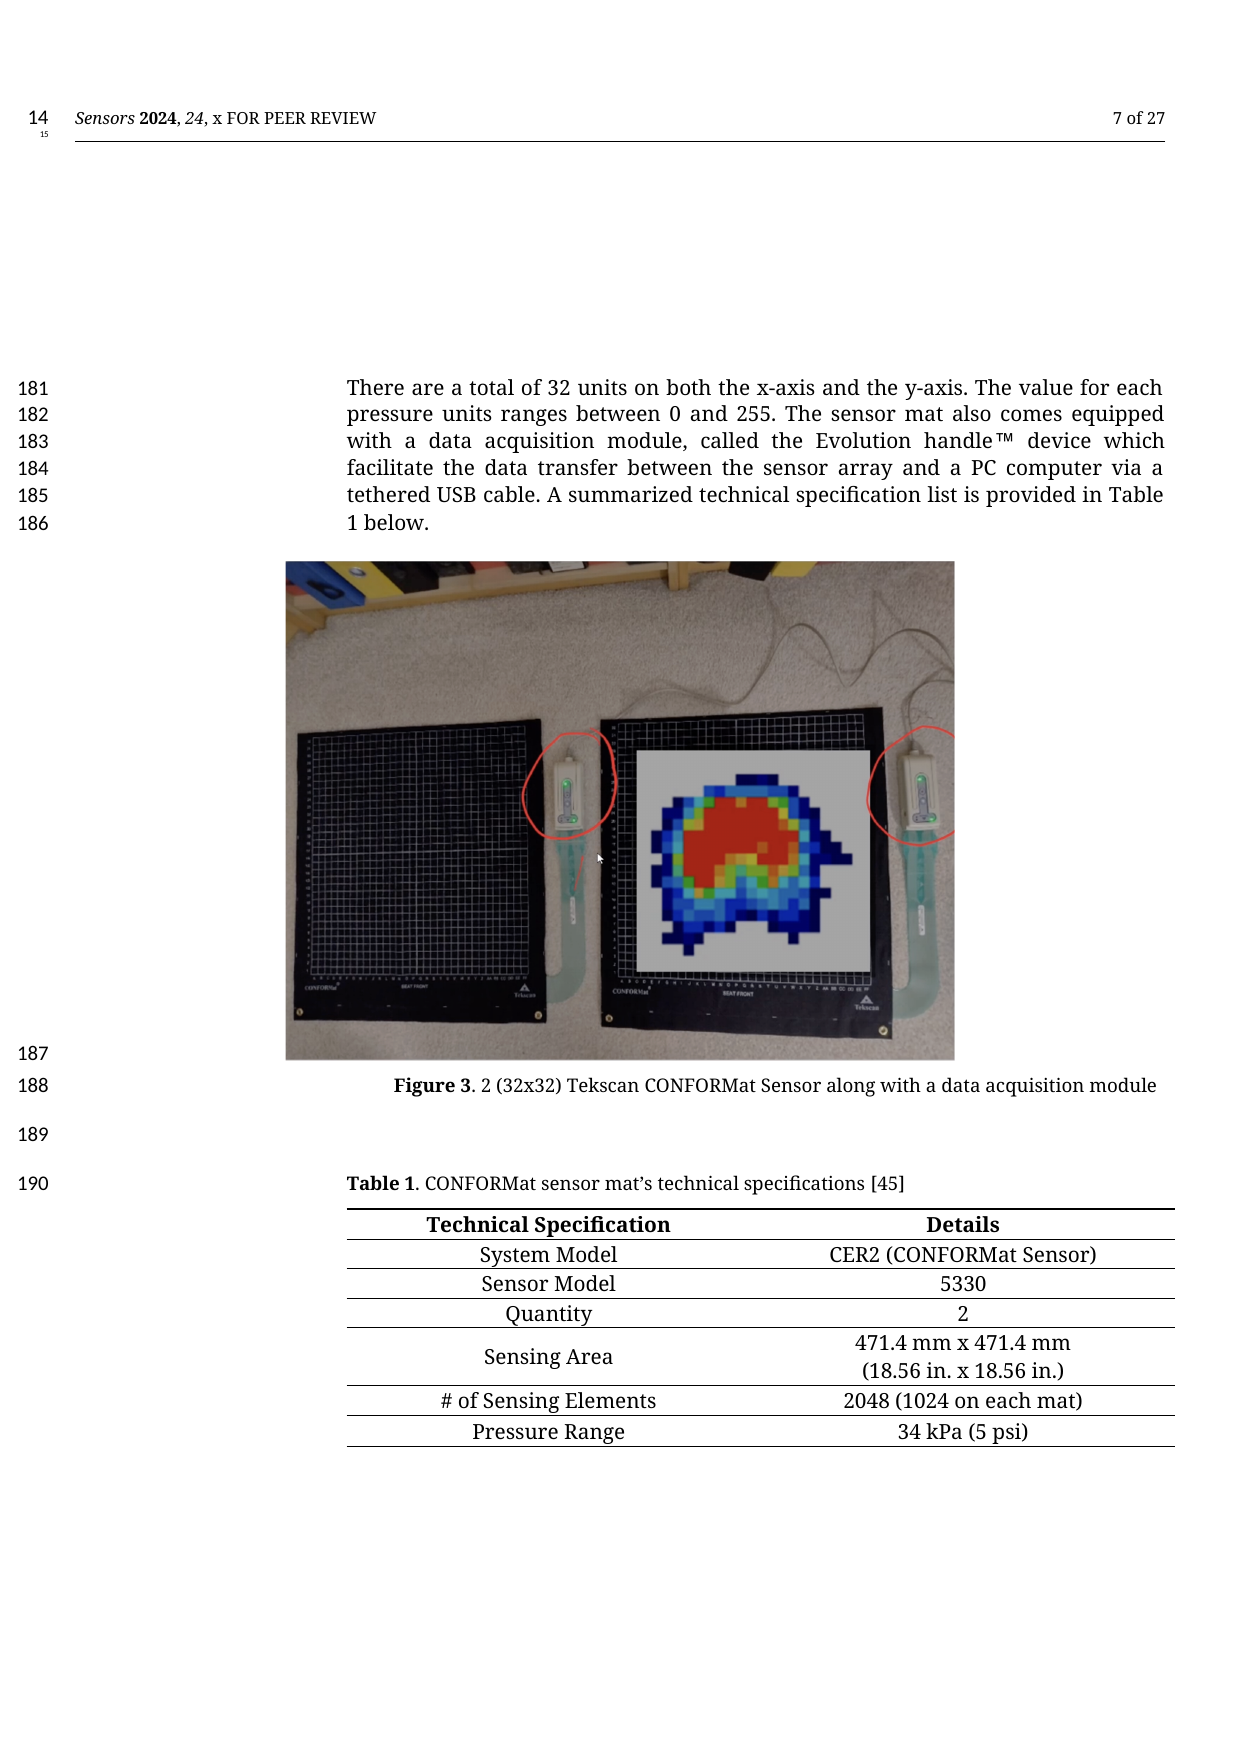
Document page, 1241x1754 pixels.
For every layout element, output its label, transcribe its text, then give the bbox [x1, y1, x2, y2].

table_cell 34 kPa (5 psi) [750, 1416, 1175, 1446]
table_cell Pressure Range [347, 1416, 750, 1446]
table_cell CER2 (CONFORMat Sensor) [750, 1240, 1175, 1268]
table_cell System Model [347, 1240, 750, 1268]
table_cell 471.4 mm x 471.4 mm (18.56 in. x 18.56 in.) [750, 1328, 1175, 1385]
picture [285, 561, 955, 1061]
table_cell 2048 (1024 on each mat) [750, 1386, 1175, 1415]
table_cell Quantity [347, 1299, 750, 1327]
text Figure 3. 2 (32x32) Tekscan CONFORMat Sensor along with a data acquisition module [347, 1073, 1165, 1097]
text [347, 374, 1165, 536]
table_cell 2 [750, 1299, 1175, 1327]
table_cell 5330 [750, 1269, 1175, 1298]
table_cell Sensor Model [347, 1269, 750, 1298]
table_header Technical Specification [347, 1210, 750, 1239]
table_header Details [750, 1210, 1175, 1239]
table_cell # of Sensing Elements [347, 1386, 750, 1415]
text Table 1. CONFORMat sensor mat’s technical specifications [45] [347, 1171, 1165, 1196]
table_cell Sensing Area [347, 1328, 750, 1385]
